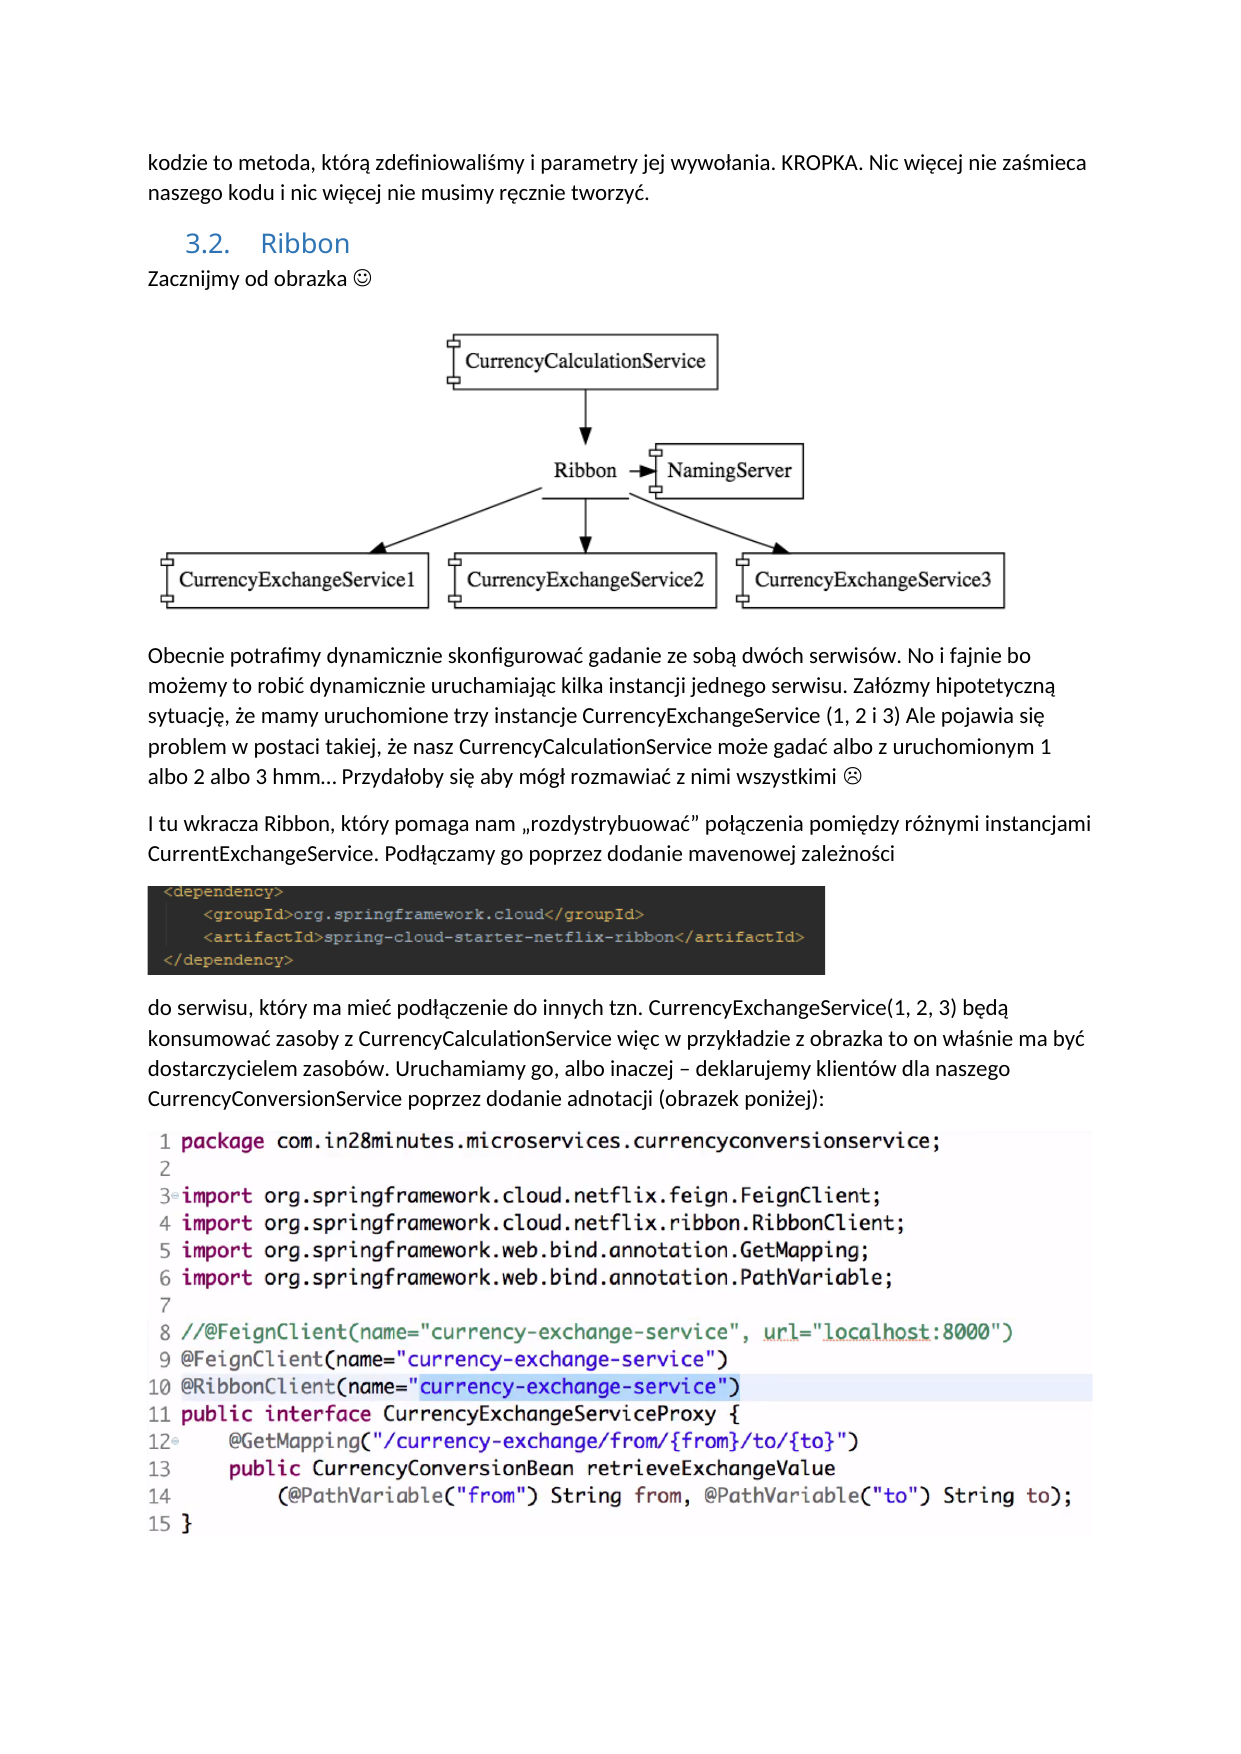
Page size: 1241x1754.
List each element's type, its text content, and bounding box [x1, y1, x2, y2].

subtitle Ribbon [185, 225, 1093, 262]
picture [147, 886, 826, 975]
text Zacznijmy od obrazka [148, 264, 1093, 292]
text Obecnie potrafimy dynamicznie skonfigurować gadanie ze sobą dwóch serwisów. No i fajnie bo możemy to robić dynamicznie uruchamiając kilka instancji jednego serwisu. Załózmy hipotetyczną sytuację, że mamy uruchomione trzy instancje CurrencyExchangeService (1, 2 i 3) Ale pojawia się problem w postaci takiej, że nasz CurrencyCalculationService może gadać albo z uruchomionym 1 albo 2 albo 3 hmm… Przydałoby się aby mógł rozmawiać z nimi wszystkimi [148, 641, 1093, 790]
picture [147, 311, 1019, 623]
text I tu wkracza Ribbon, który pomaga nam „rozdystrybuować” połączenia pomiędzy różnymi instancjami CurrentExchangeService. Podłączamy go poprzez dodanie mavenowej zależności [148, 809, 1093, 867]
picture [147, 1131, 1093, 1537]
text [148, 148, 1093, 206]
text do serwisu, który ma mieć podłączenie do innych tzn. CurrencyExchangeService(1, 2, 3) będą konsumować zasoby z CurrencyCalculationService więc w przykładzie z obrazka to on właśnie ma być dostarczycielem zasobów. Uruchamiamy go, albo inaczej – deklarujemy klientów dla naszego CurrencyConversionService poprzez dodanie adnotacji (obrazek poniżej): [148, 993, 1093, 1112]
